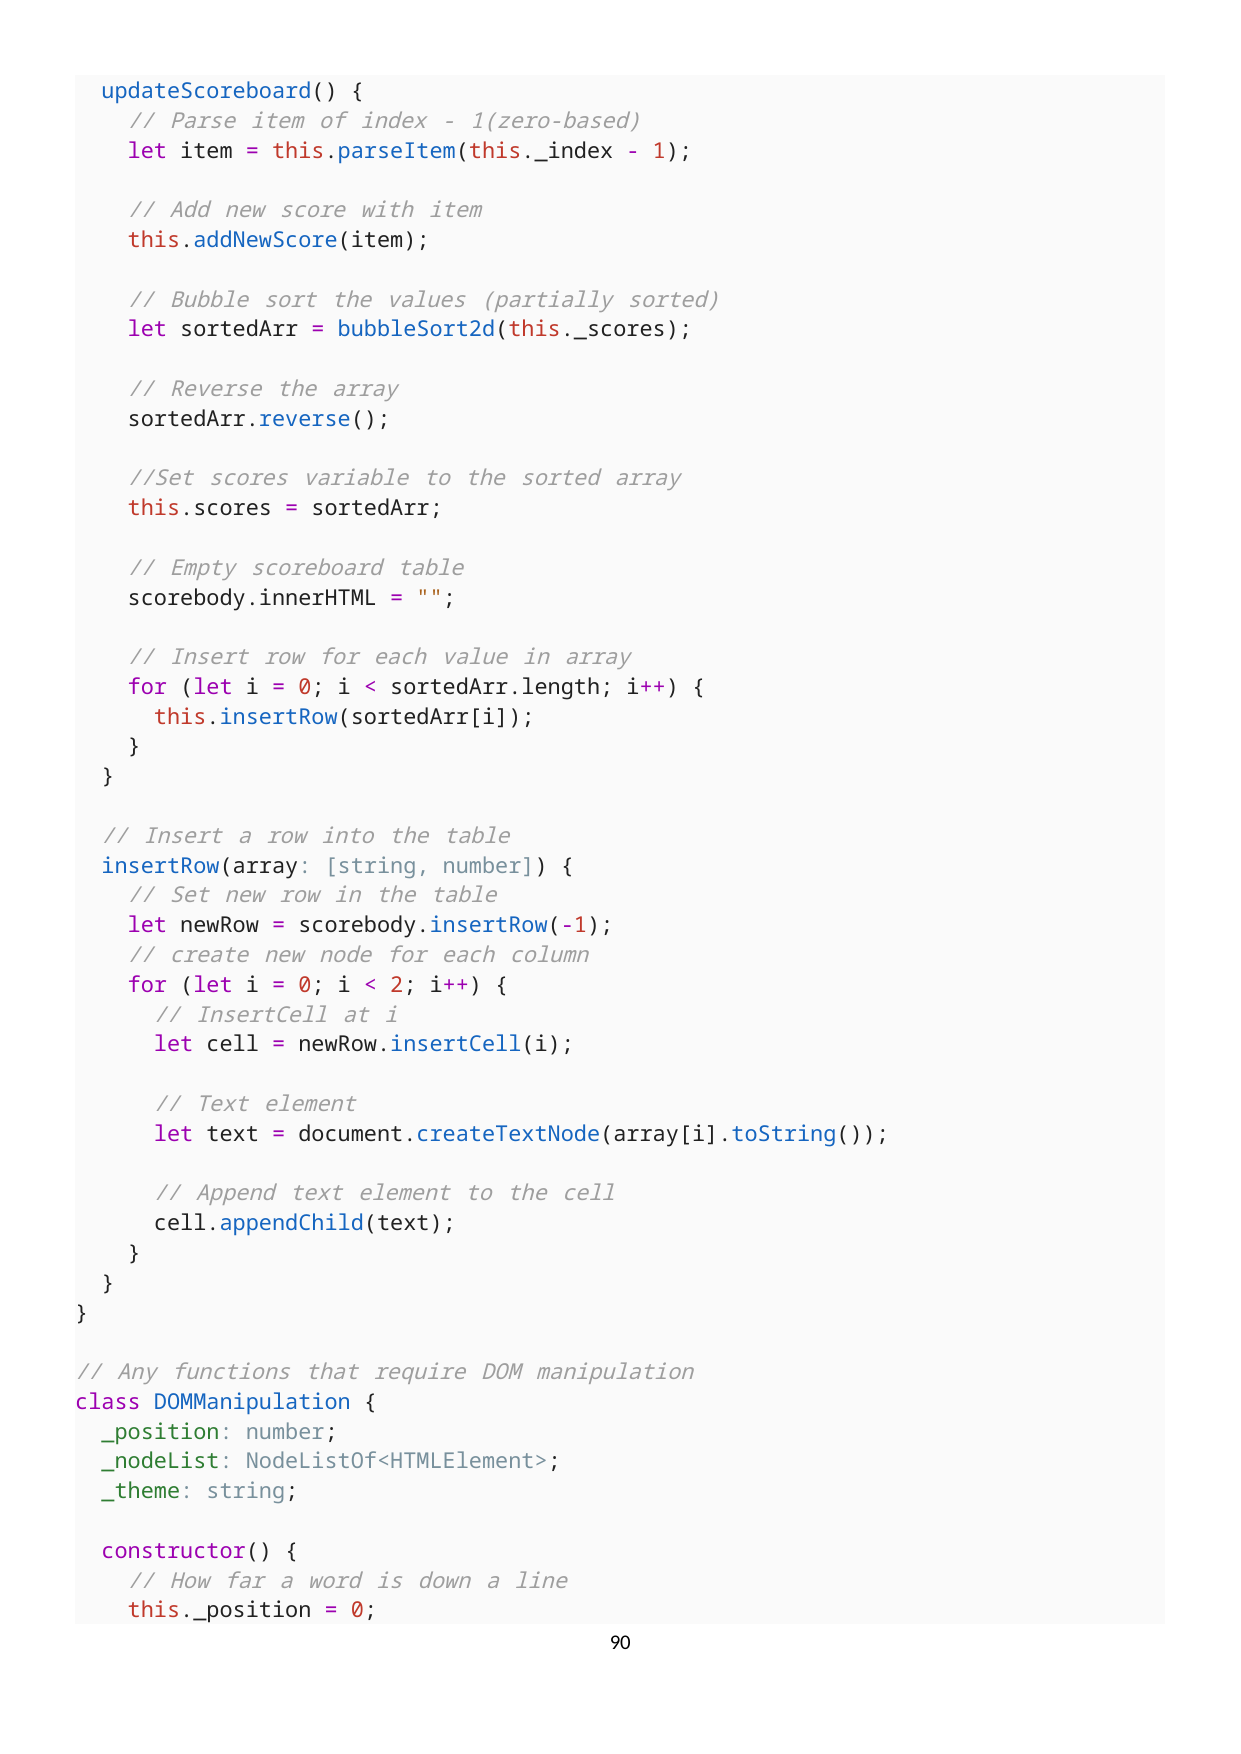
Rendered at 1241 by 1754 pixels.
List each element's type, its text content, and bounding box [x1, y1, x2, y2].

text scorebody.innerHTML = ""; [75, 581, 1165, 611]
text this.scores = sortedArr; [75, 492, 1165, 522]
text updateScoreboard() { [75, 75, 1165, 105]
text // Text element [75, 1088, 1165, 1118]
text // Set new row in the table [75, 879, 1165, 909]
text class DOMManipulation { [75, 1386, 1165, 1416]
text this.insertRow(sortedArr[i]); [75, 701, 1165, 730]
text //Set scores variable to the sorted array [75, 462, 1165, 492]
text for (let i = 0; i < sortedArr.length; i++) { [75, 671, 1165, 701]
text let text = document.createTextNode(array[i].toString()); [75, 1118, 1165, 1147]
text let cell = newRow.insertCell(i); [75, 1028, 1165, 1058]
text } [75, 730, 1165, 760]
text sortedArr.reverse(); [75, 403, 1165, 432]
text // How far a word is down a line [75, 1564, 1165, 1594]
text let item = this.parseItem(this._index - 1); [75, 134, 1165, 164]
text // Parse item of index - 1(zero-based) [75, 105, 1165, 134]
text // Insert row for each value in array [75, 641, 1165, 671]
text insertRow(array: [string, number]) { [75, 849, 1165, 879]
text cell.appendChild(text); [75, 1207, 1165, 1237]
text // Add new score with item [75, 194, 1165, 224]
text } [75, 1267, 1165, 1296]
text _nodeList: NodeListOf<HTMLElement>; [75, 1445, 1165, 1475]
text constructor() { [75, 1535, 1165, 1564]
text } [75, 760, 1165, 790]
text } [75, 1296, 1165, 1326]
text // Any functions that require DOM manipulation [75, 1356, 1165, 1386]
text this._position = 0; [75, 1594, 1165, 1624]
text let newRow = scorebody.insertRow(-1); [75, 909, 1165, 939]
text // Insert a row into the table [75, 820, 1165, 849]
text _position: number; [75, 1416, 1165, 1445]
text // InsertCell at i [75, 998, 1165, 1028]
text // Append text element to the cell [75, 1177, 1165, 1207]
text // create new node for each column [75, 939, 1165, 969]
text // Empty scoreboard table [75, 552, 1165, 581]
text // Reverse the array [75, 373, 1165, 403]
text // Bubble sort the values (partially sorted) [75, 283, 1165, 313]
text _theme: string; [75, 1475, 1165, 1505]
text for (let i = 0; i < 2; i++) { [75, 969, 1165, 998]
text let sortedArr = bubbleSort2d(this._scores); [75, 313, 1165, 343]
text this.addNewScore(item); [75, 224, 1165, 254]
text } [75, 1237, 1165, 1267]
